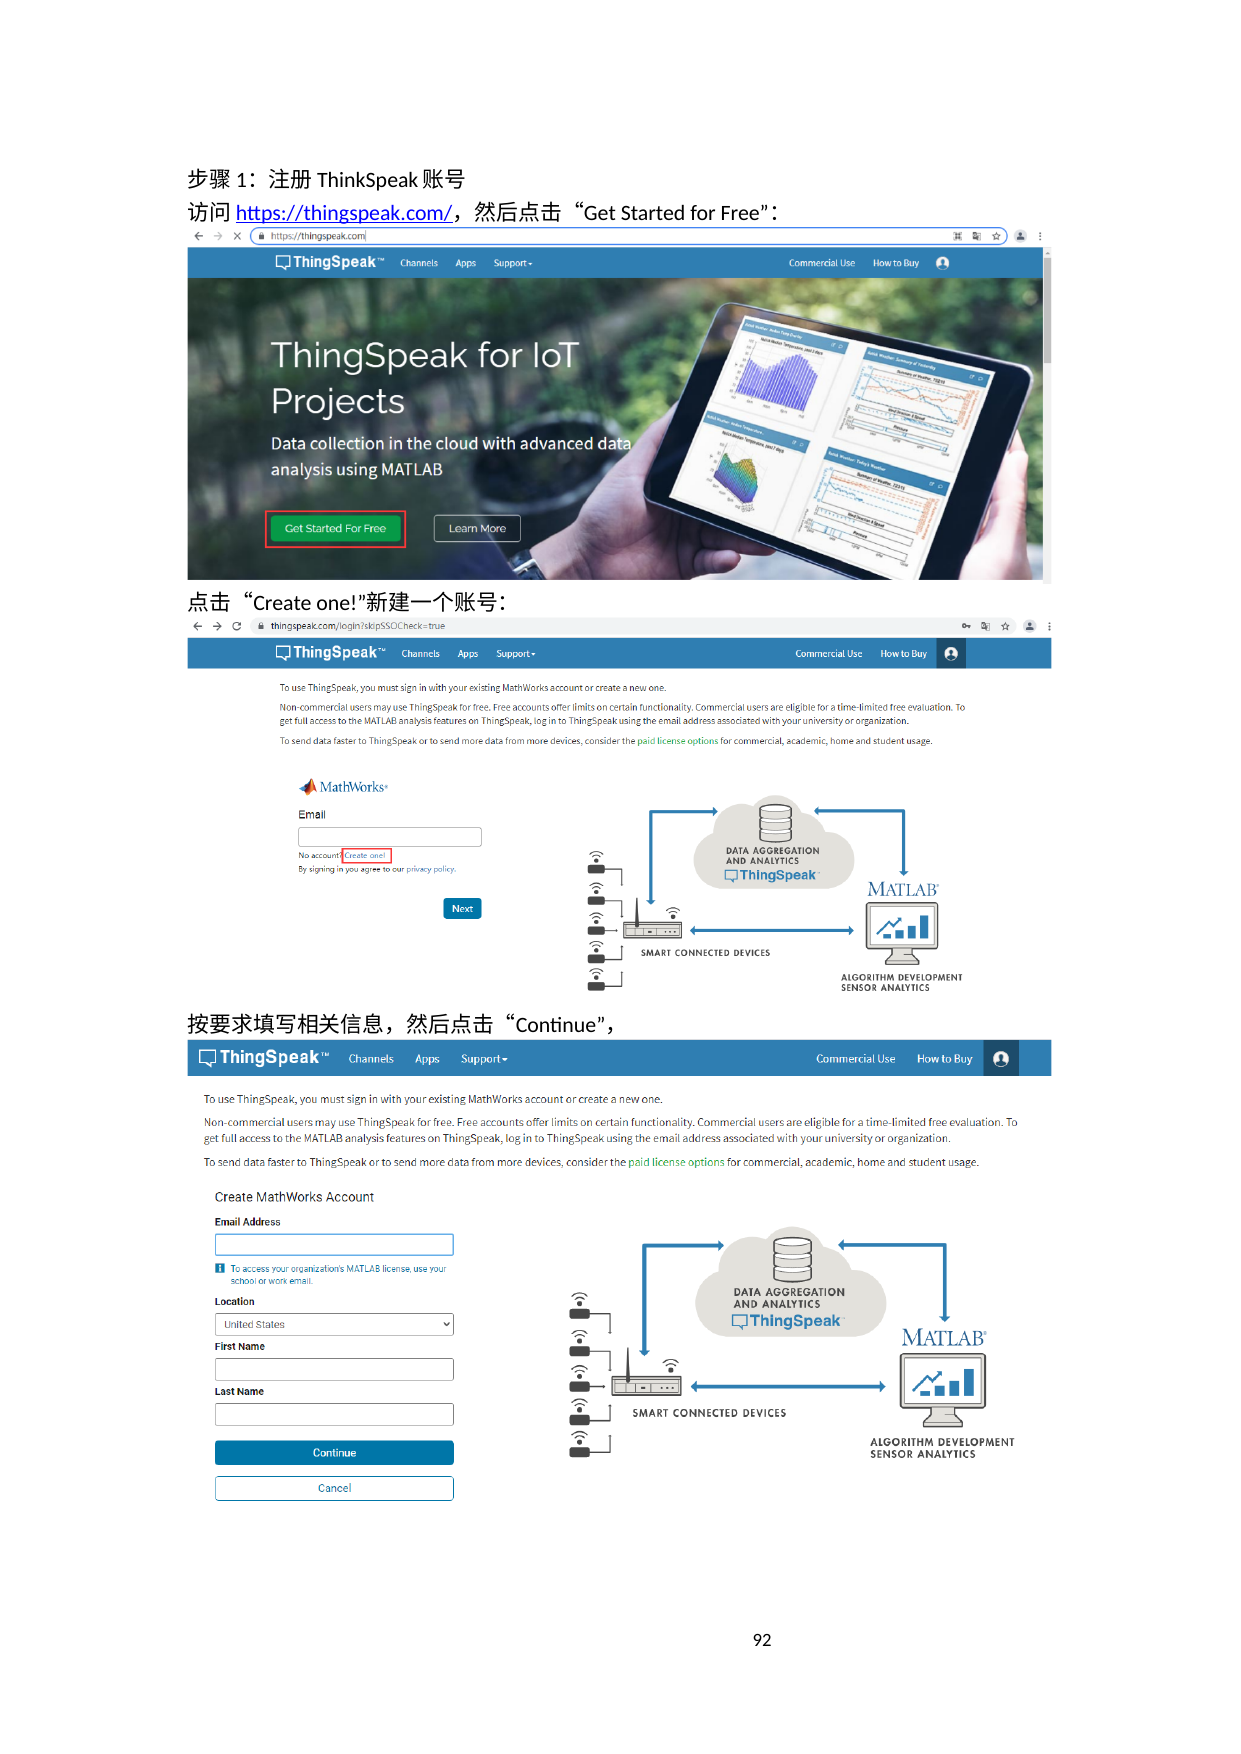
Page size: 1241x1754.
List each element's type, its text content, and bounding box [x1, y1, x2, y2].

text 步骤1：注册ThinkSpeak账号 [187, 162, 1053, 194]
text 访问https://thingspeak.com/，然后点击“Get Started for Free”： [187, 194, 1053, 227]
picture [187, 227, 1052, 584]
picture [187, 617, 1052, 1006]
picture [187, 1039, 1052, 1504]
text 点击“Create one!”新建一个账号： [187, 584, 1053, 617]
text 按要求填写相关信息，然后点击“Continue”， [187, 1007, 1053, 1039]
